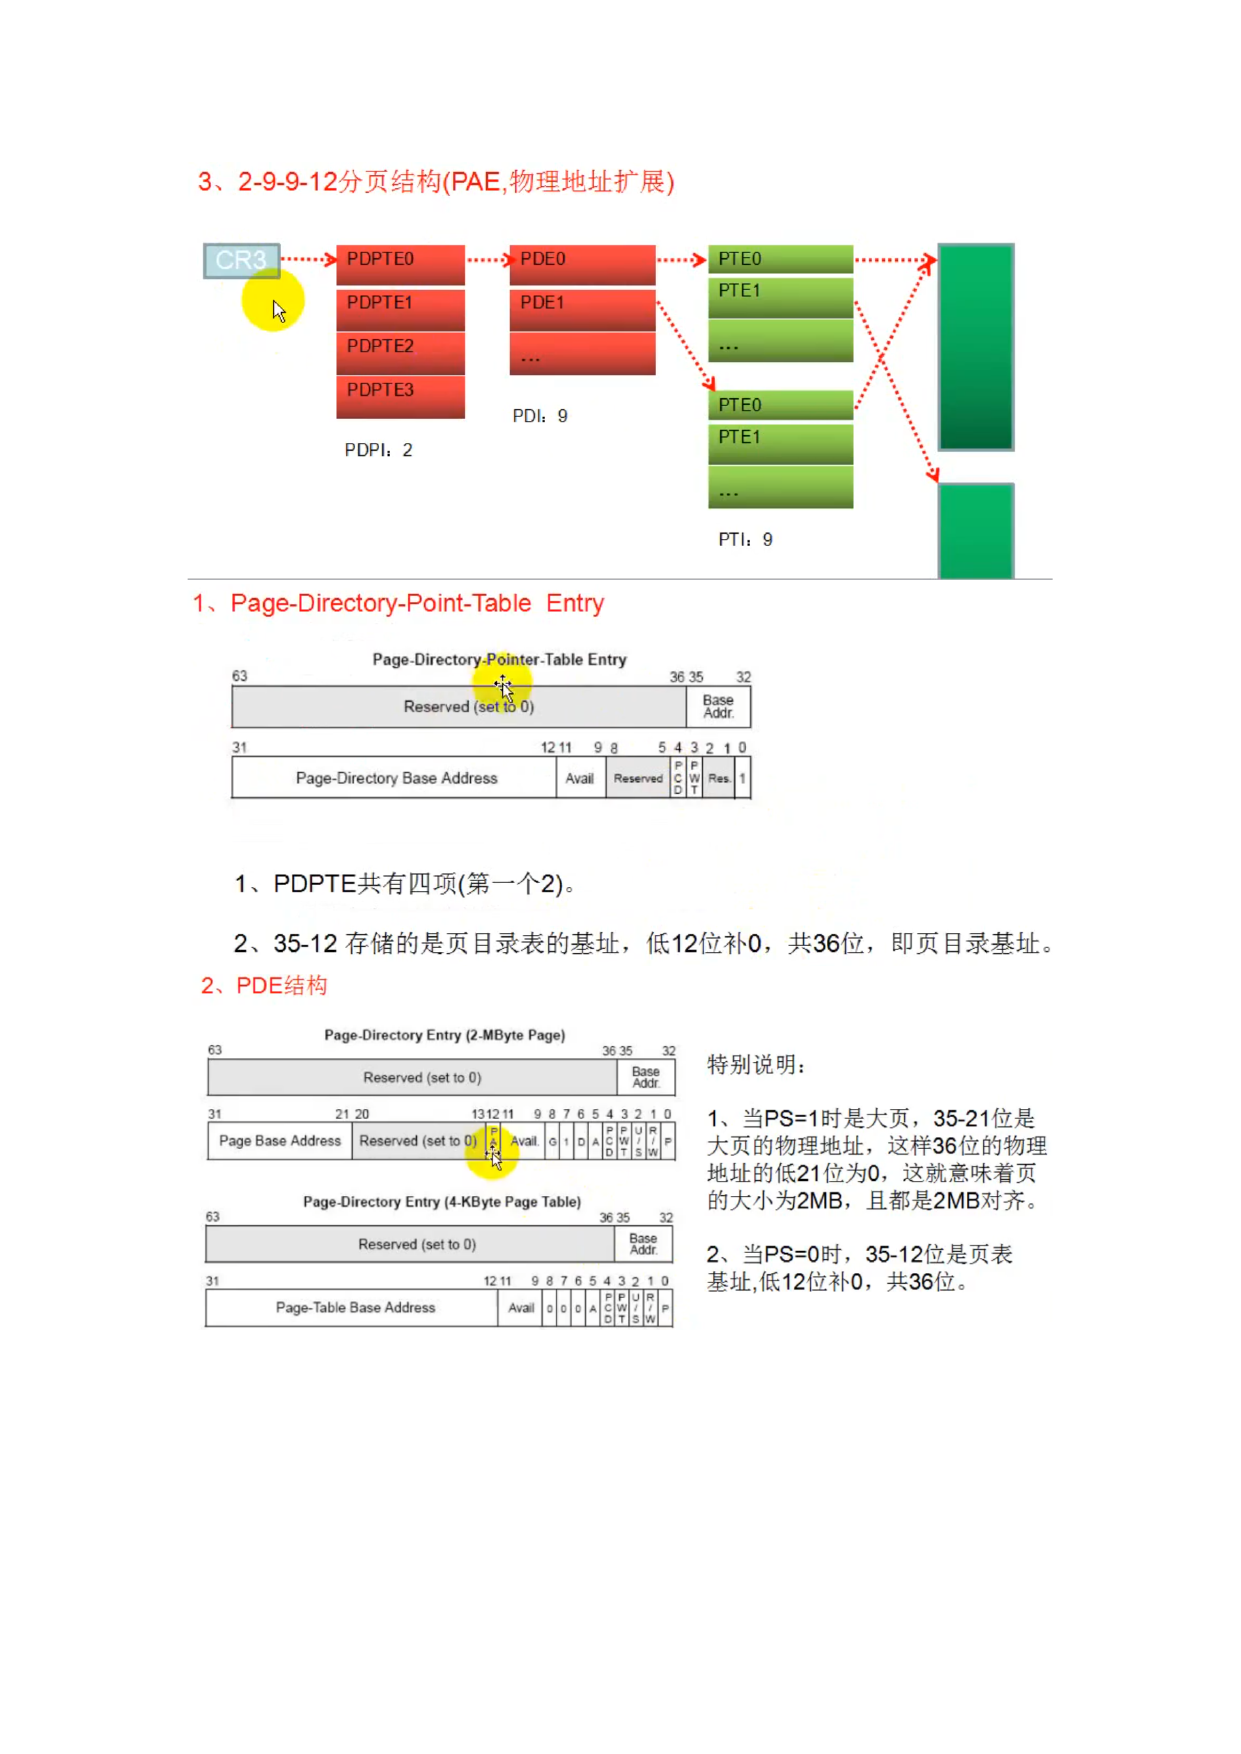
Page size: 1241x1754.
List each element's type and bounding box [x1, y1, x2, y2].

picture [187, 584, 1053, 966]
picture [187, 162, 1053, 580]
picture [187, 974, 1053, 1330]
